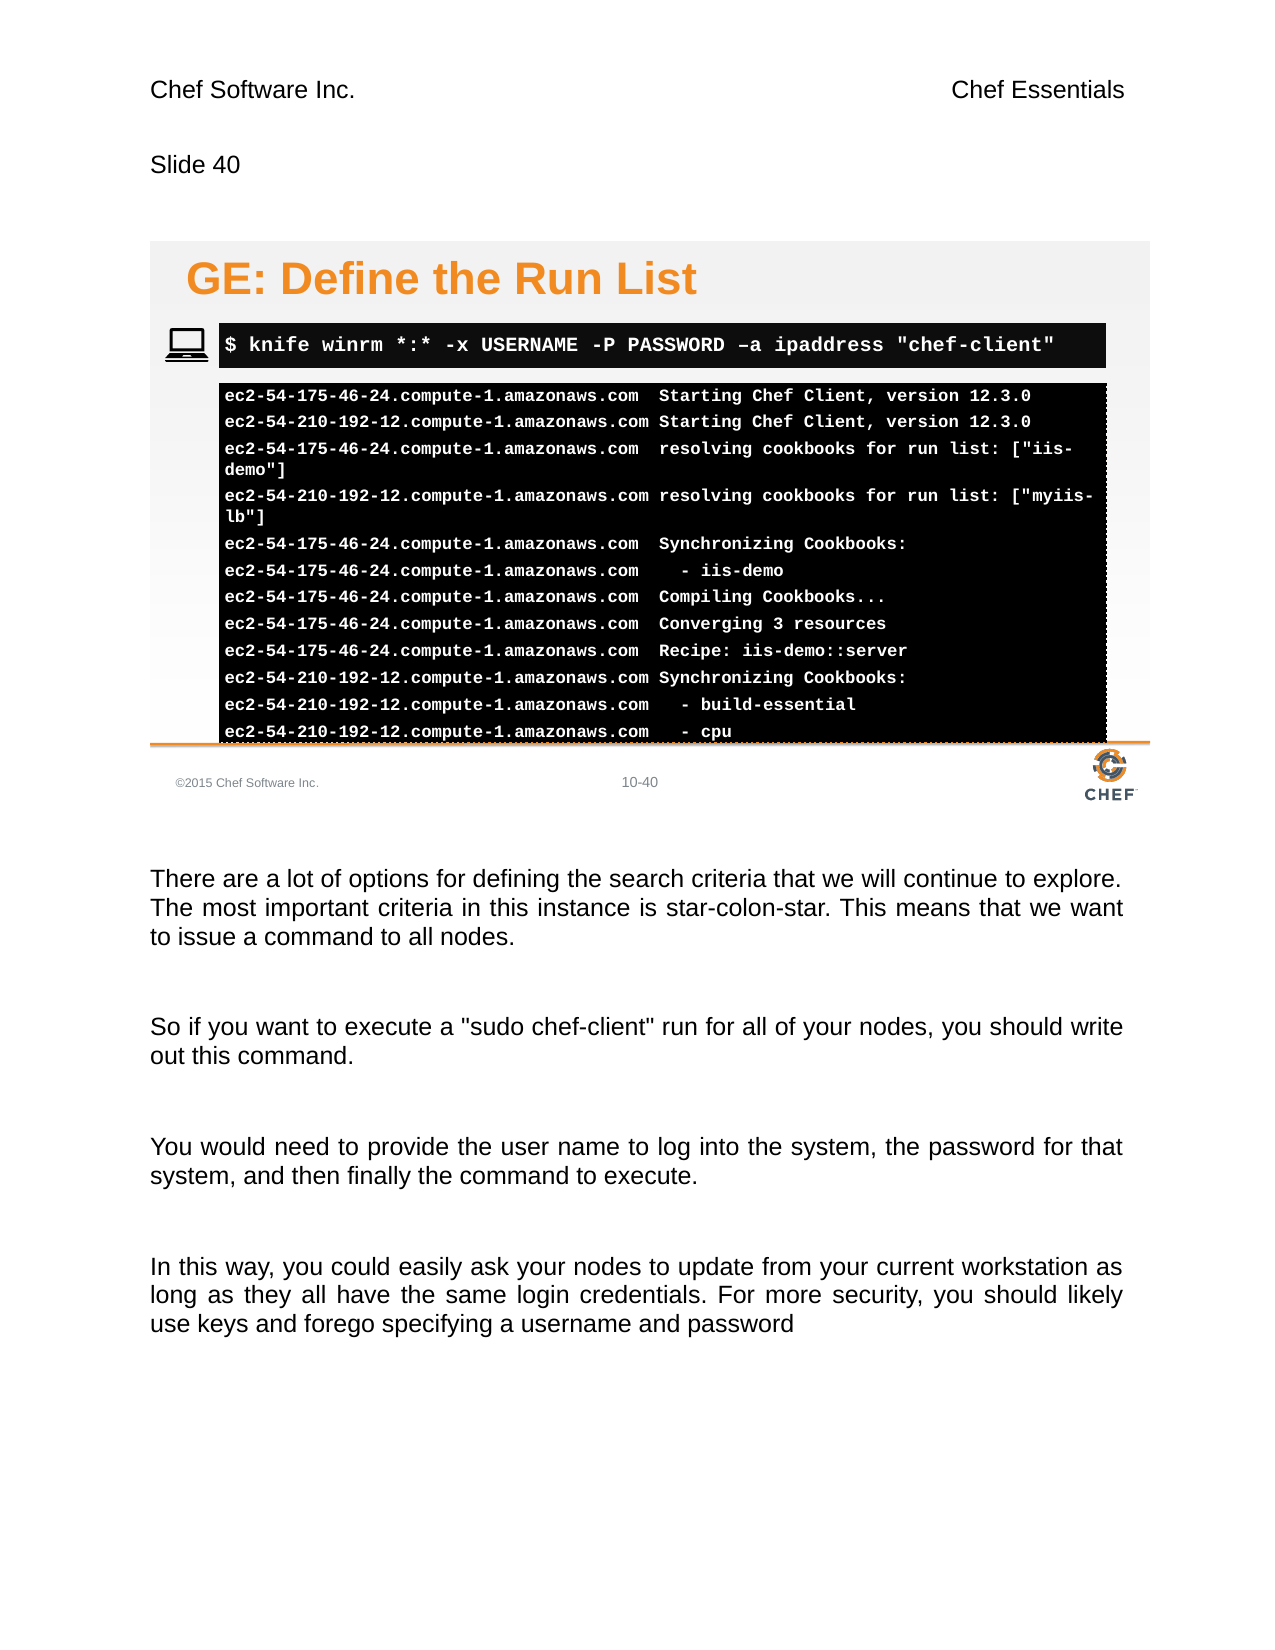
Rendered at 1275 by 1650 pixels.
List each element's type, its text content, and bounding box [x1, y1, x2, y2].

text Slide 40 [150, 150, 1125, 179]
text So if you want to execute a "sudo chef-client" run for all of your nodes, you should write out this command. [150, 1012, 1125, 1070]
text There are a lot of options for defining the search criteria that we will continue to explore. The most important criteria in this instance is star-colon-star. This means that we want to issue a command to all nodes. [150, 864, 1125, 950]
text In this way, you could easily ask your nodes to update from your current workstation as long as they all have the same login credentials. For more security, you should likely use keys and forego specifying a username and password [150, 1251, 1125, 1338]
text You would need to provide the user name to log into the system, the password for that system, and then finally the command to execute. [150, 1132, 1125, 1189]
